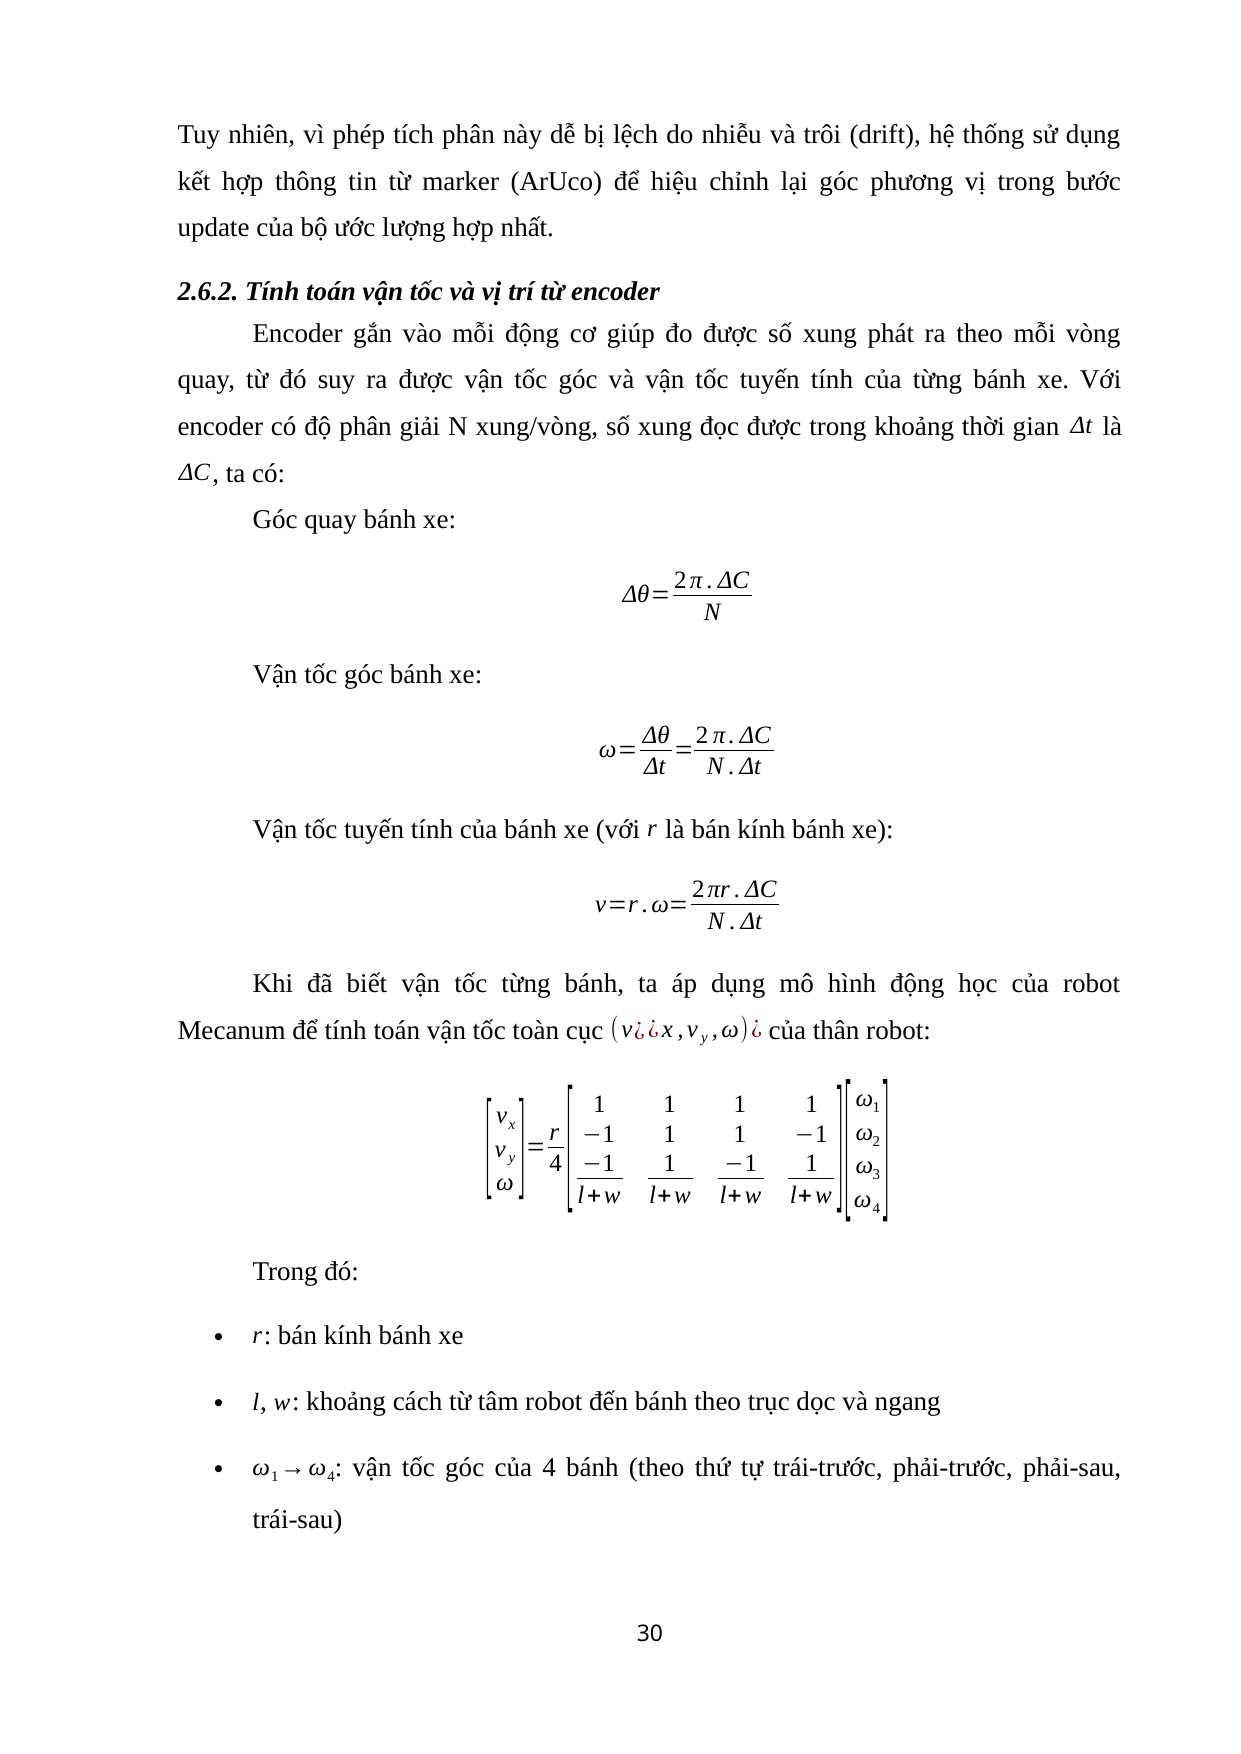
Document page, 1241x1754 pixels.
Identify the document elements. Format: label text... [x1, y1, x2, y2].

text Trong đó: [177, 1255, 1122, 1287]
text Góc quay bánh xe: [177, 503, 1122, 535]
text Tuy nhiên, vì phép tích phân này dễ bị lệch do nhiễu và trôi (drift), hệ thống sử dụng kết hợp thông tin từ marker (ArUco) để hiệu chỉnh lại góc phương vị trong bước update của bộ ước lượng hợp nhất. [177, 118, 1122, 243]
subtitle 2.6.2. Tính toán vận tốc và vị trí từ encoder [177, 275, 1122, 306]
text Vận tốc tuyến tính của bánh xe (với là bán kính bánh xe): [177, 813, 1122, 844]
text Vận tốc góc bánh xe: [177, 658, 1122, 689]
text Encoder gắn vào mỗi động cơ giúp đo được số xung phát ra theo mỗi vòng quay, từ đó suy ra được vận tốc góc và vận tốc tuyến tính của từng bánh xe. Với encoder có độ phân giải N xung/vòng, số xung đọc được trong khoảng thời gian là , ta có: [177, 317, 1122, 488]
list , : khoảng cách từ tâm robot đến bánh theo trục dọc và ngang [215, 1385, 1122, 1419]
list ​: vận tốc góc của 4 bánh (theo thứ tự trái-trước, phải-trước, phải-sau, trái-sau) [215, 1451, 1122, 1534]
list : bán kính bánh xe [215, 1319, 1122, 1353]
text Khi đã biết vận tốc từng bánh, ta áp dụng mô hình động học của robot Mecanum để tính toán vận tốc toàn cục của thân robot: [177, 967, 1122, 1046]
